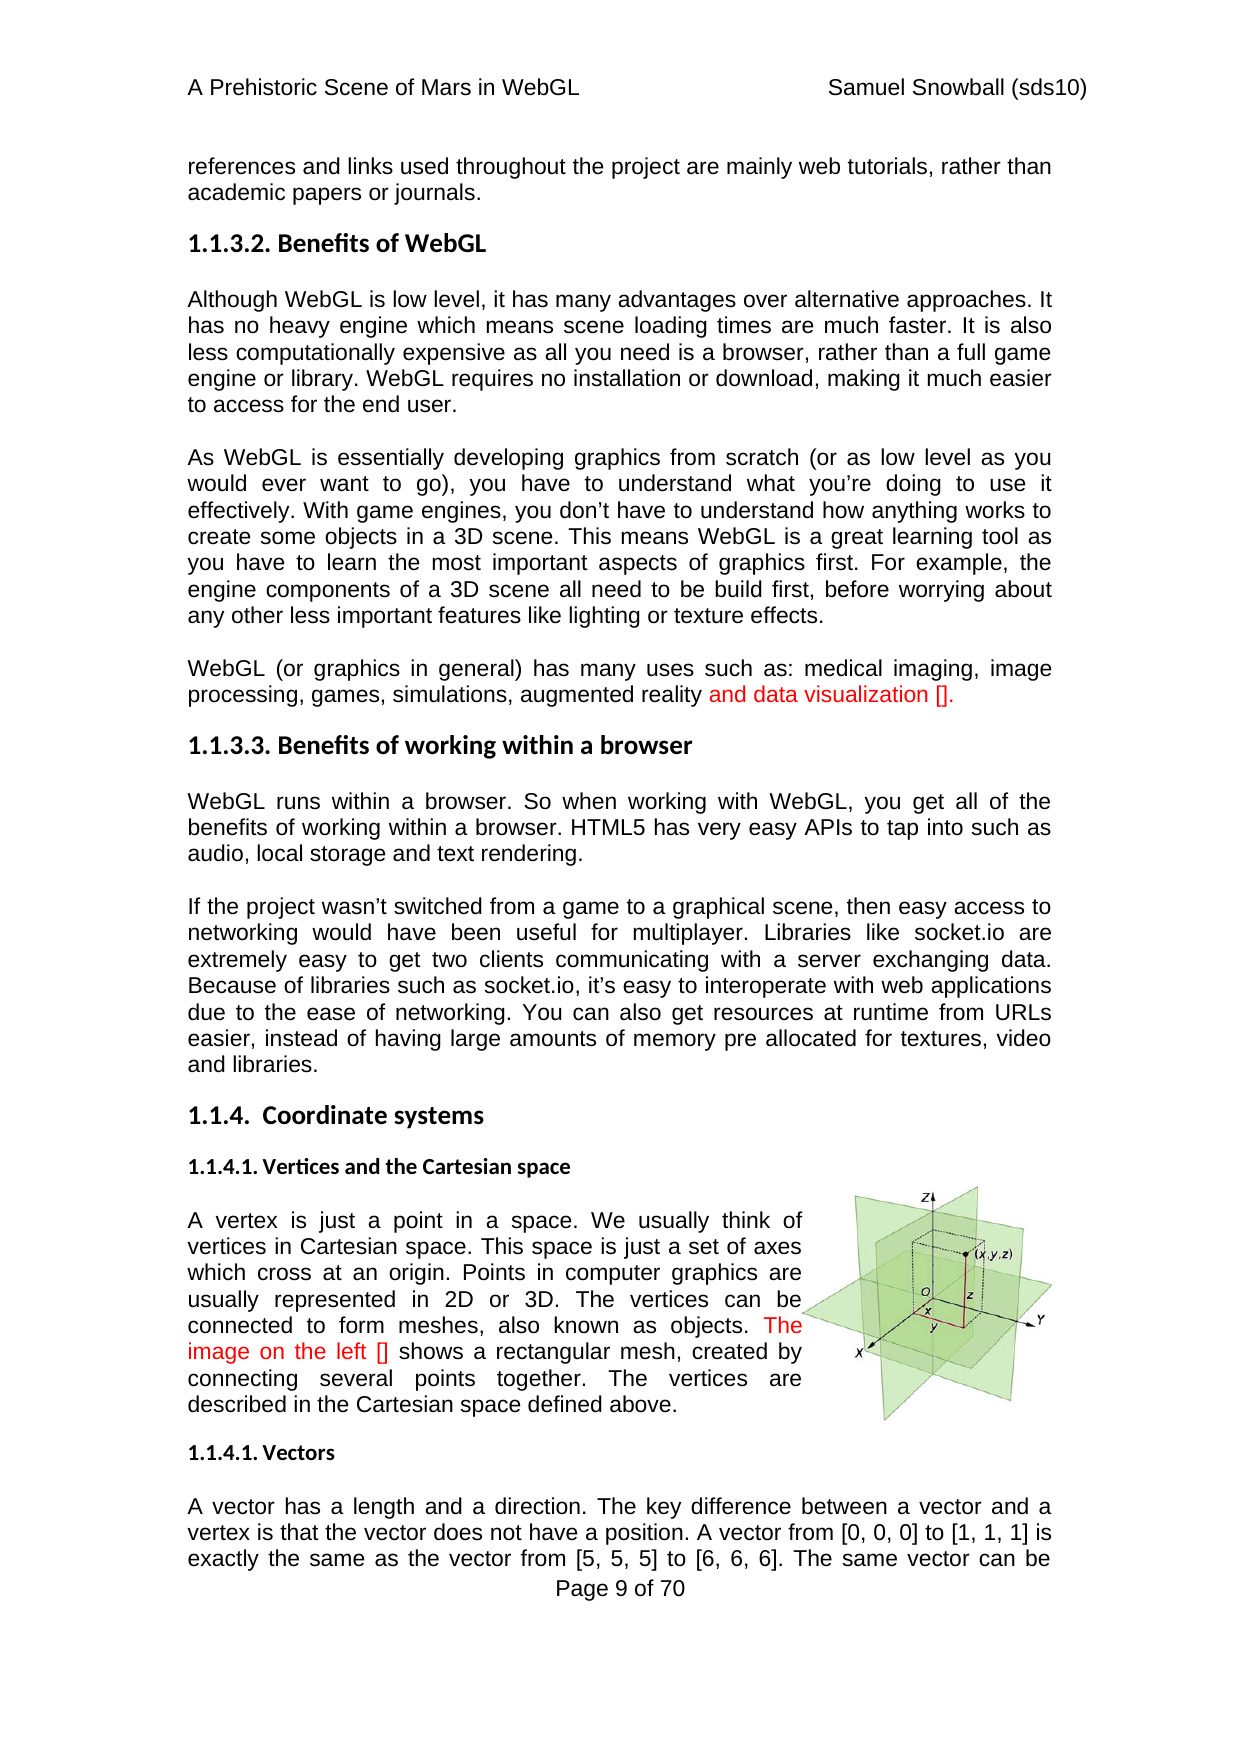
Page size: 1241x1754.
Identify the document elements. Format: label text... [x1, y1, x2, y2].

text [187, 1493, 1053, 1572]
subtitle 1.1.4. Coordinate systems [187, 1098, 1053, 1131]
subtitle 1.1.3.3. Benefits of working within a browser [187, 728, 1053, 761]
subtitle 1.1.4.1. Vectors [187, 1438, 1053, 1466]
subtitle 1.1.3.2. Benefits of WebGL [187, 226, 1053, 259]
picture [802, 1417, 1052, 1421]
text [187, 153, 1053, 206]
text WebGL runs within a browser. So when working with WebGL, you get all of the benefits of working within a browser. HTML5 has very easy APIs to tap into such as audio, local storage and text rendering. [187, 788, 1053, 867]
text WebGL (or graphics in general) has many uses such as: medical imaging, image processing, games, simulations, augmented reality and data visualization []. [187, 655, 1053, 707]
picture [802, 1186, 1052, 1207]
text A vertex is just a point in a space. We usually think of vertices in Cartesian space. This space is just a set of axes which cross at an origin. Points in computer graphics are usually represented in 2D or 3D. The vertices can be connected to form meshes, also known as objects. The image on the left [] shows a rectangular mesh, created by connecting several points together. The vertices are described in the Cartesian space defined above. [187, 1207, 1053, 1417]
text If the project wasn’t switched from a game to a graphical scene, then easy access to networking would have been useful for multiplayer. Libraries like socket.io are extremely easy to get two clients communicating with a server exchanging data. Because of libraries such as socket.io, it’s easy to interoperate with web applications due to the ease of networking. You can also get resources at runtime from URLs easier, instead of having large amounts of memory pre allocated for textures, video and libraries. [187, 893, 1053, 1077]
text As WebGL is essentially developing graphics from scratch (or as low level as you would ever want to go), you have to understand what you’re doing to use it effectively. With game engines, you don’t have to understand how anything works to create some objects in a 3D scene. This means WebGL is a great learning tool as you have to learn the most important aspects of graphics first. For example, the engine components of a 3D scene all need to be build first, before worrying about any other less important features like lighting or texture effects. [187, 444, 1053, 628]
text Although WebGL is low level, it has many advantages over alternative approaches. It has no heavy engine which means scene loading times are much faster. It is also less computationally expensive as all you need is a browser, rather than a full game engine or library. WebGL requires no installation or download, making it much easier to access for the end user. [187, 286, 1053, 417]
subtitle 1.1.4.1. Vertices and the Cartesian space [187, 1152, 1053, 1180]
